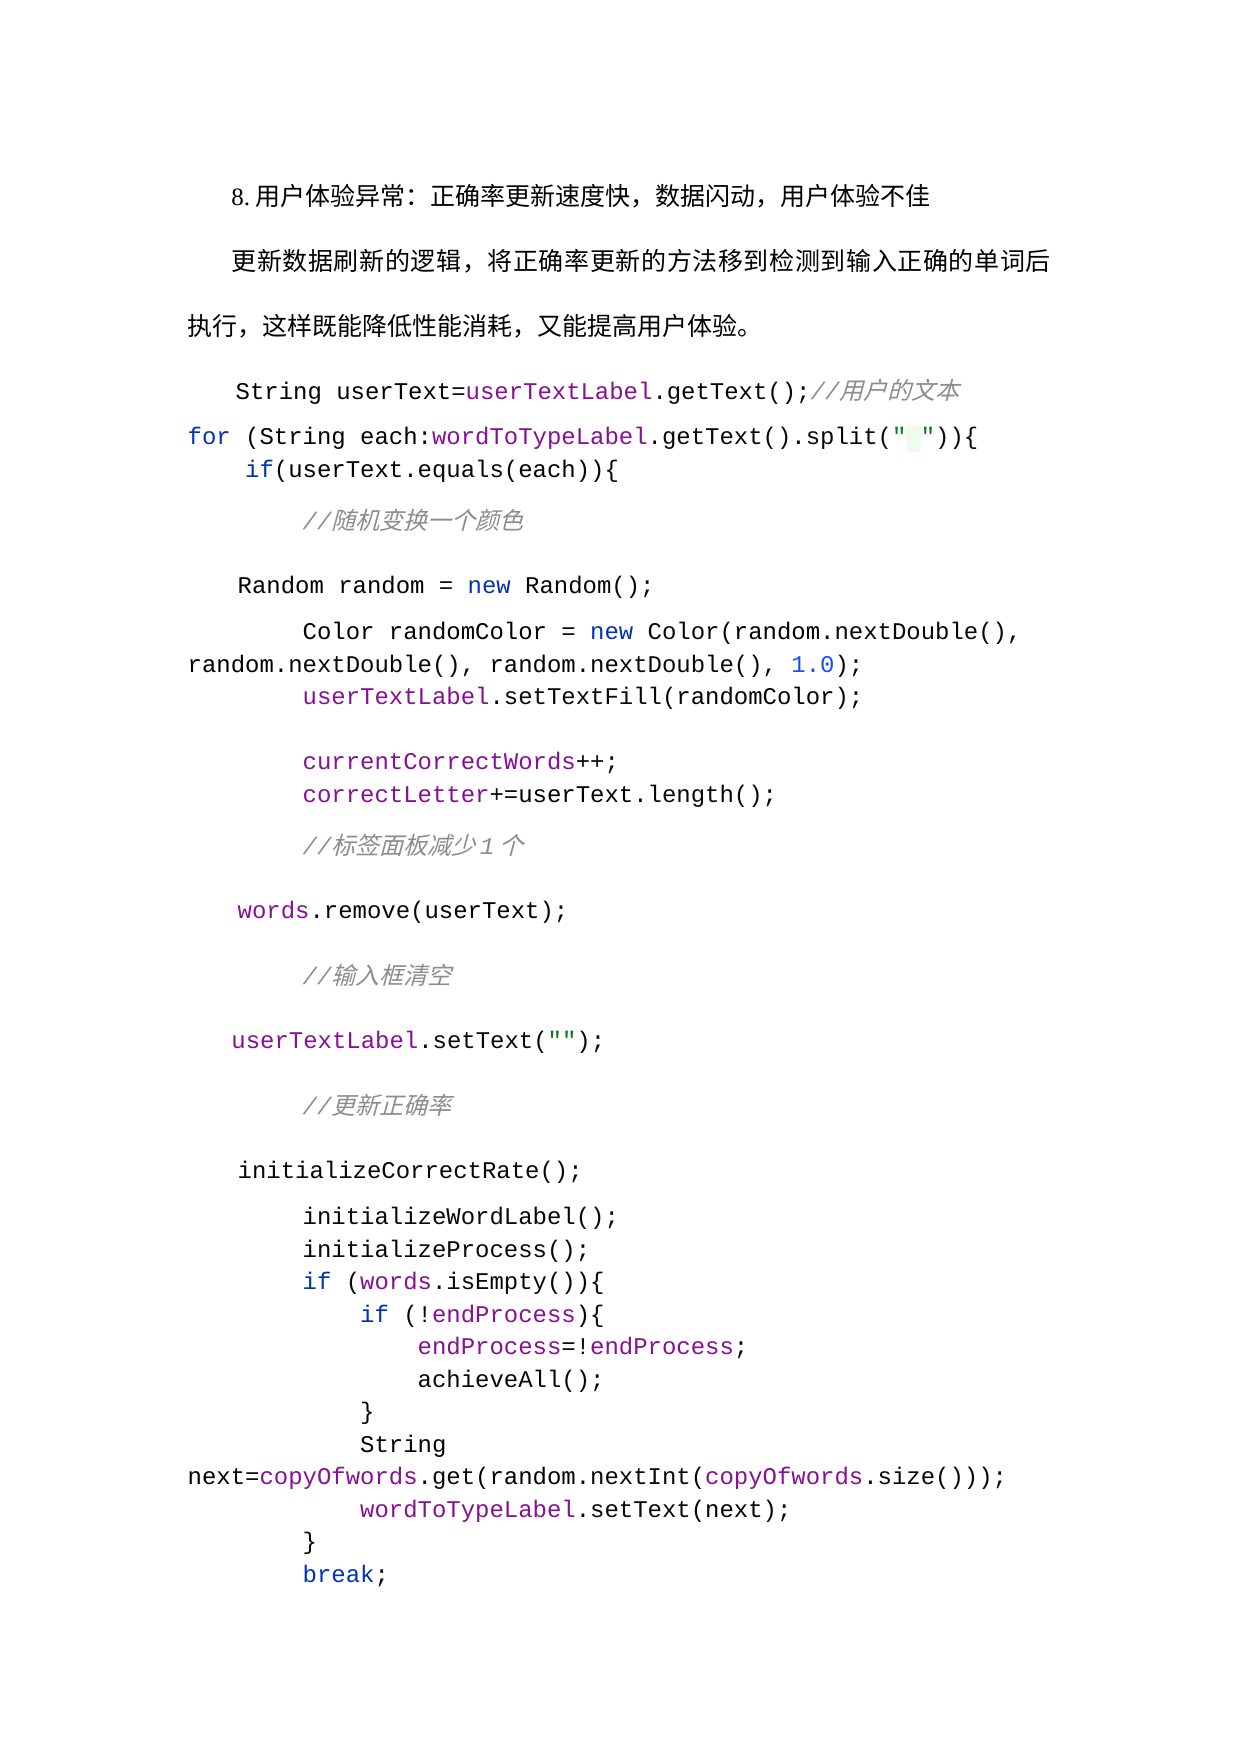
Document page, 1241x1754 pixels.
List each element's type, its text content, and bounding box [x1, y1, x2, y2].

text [187, 357, 1053, 1592]
text 8. 用户体验异常：正确率更新速度快，数据闪动，用户体验不佳 更新数据刷新的逻辑，将正确率更新的方法移到检测到输入正确的单词后执行，这样既能降低性能消耗，又能提高用户体验。 [187, 162, 1053, 357]
